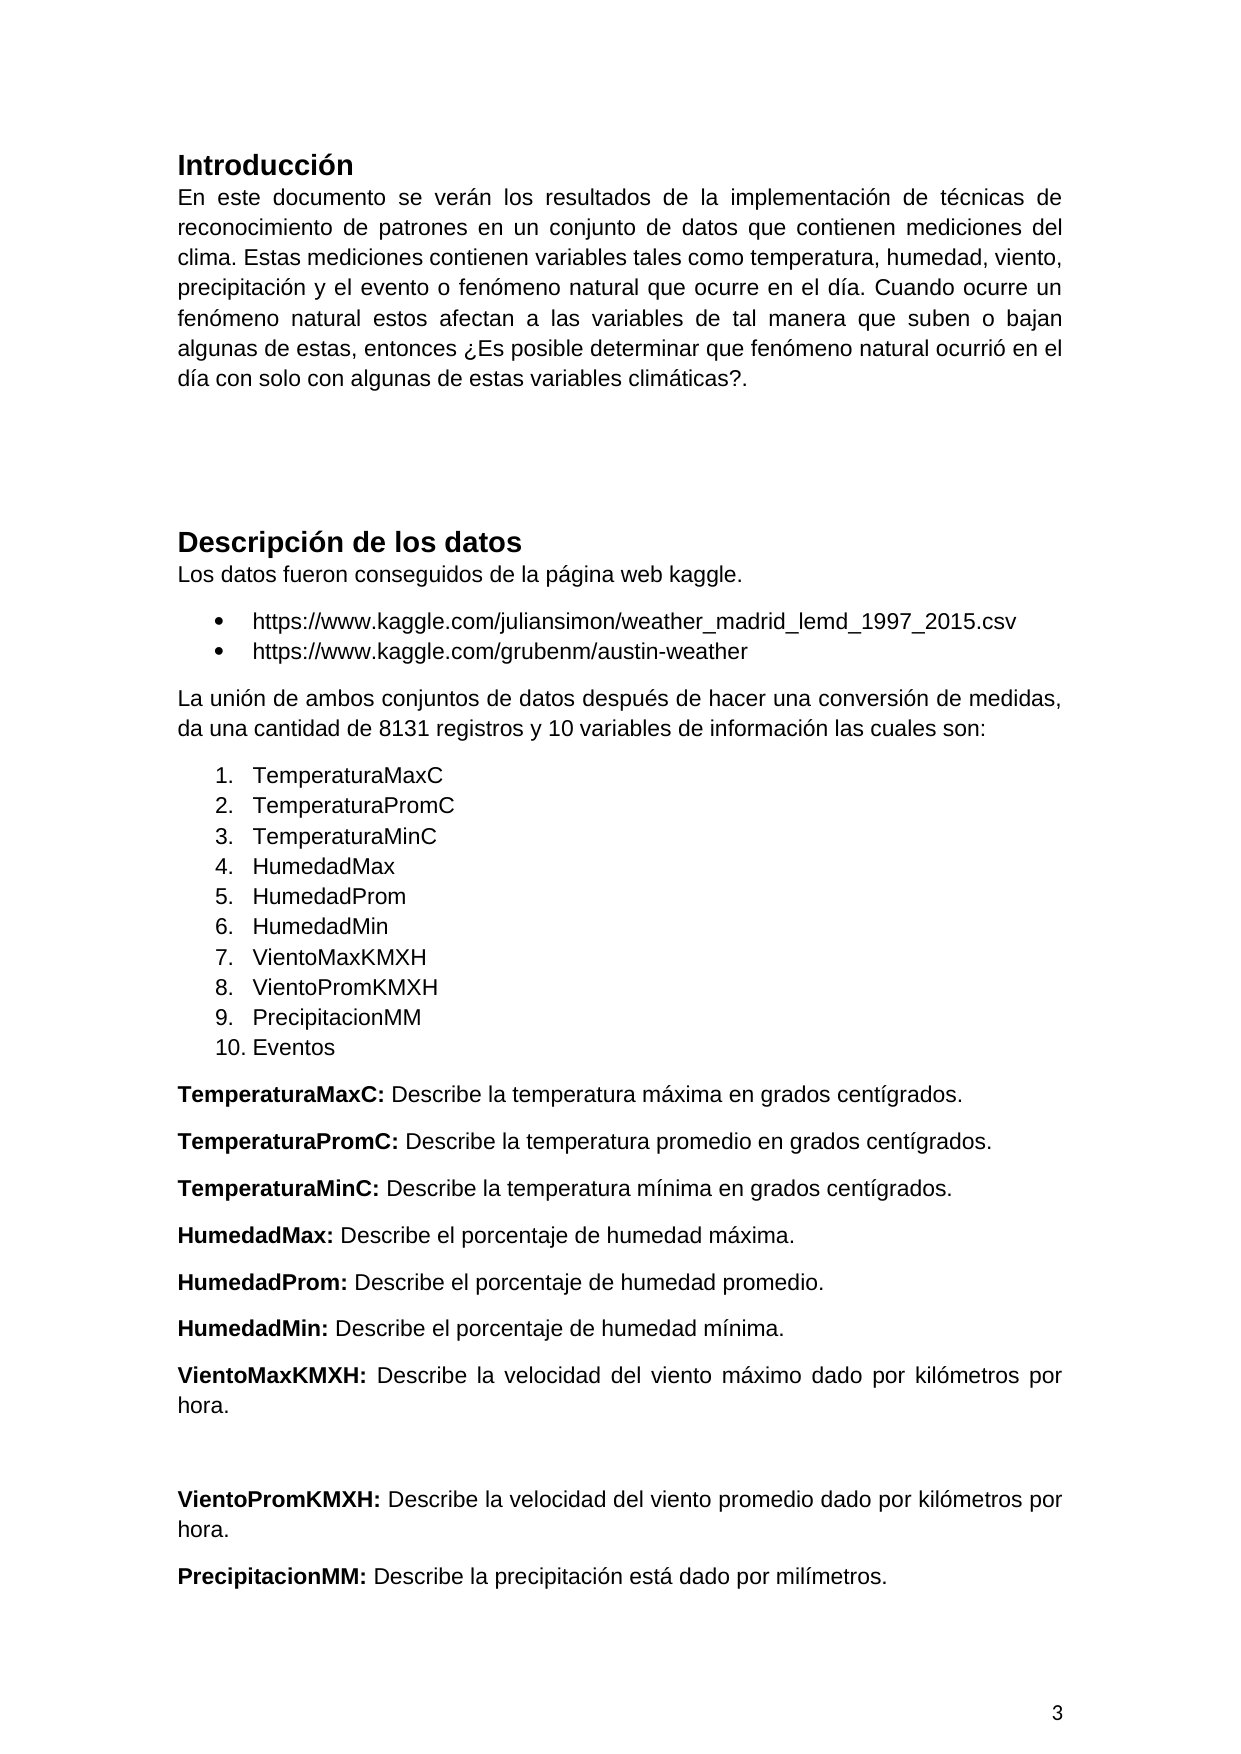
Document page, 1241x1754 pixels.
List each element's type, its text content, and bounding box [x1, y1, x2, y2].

text Los datos fueron conseguidos de la página web kaggle. [177, 561, 1063, 588]
list TemperaturaPromC [215, 792, 1063, 819]
text PrecipitacionMM: Describe la precipitación está dado por milímetros. [177, 1563, 1063, 1590]
list HumedadMin [215, 913, 1063, 940]
text La unión de ambos conjuntos de datos después de hacer una conversión de medidas, da una cantidad de 8131 registros y 10 variables de información las cuales son: [177, 685, 1063, 742]
list Eventos [215, 1034, 1063, 1061]
list VientoPromKMXH [215, 974, 1063, 1000]
list HumedadProm [215, 883, 1063, 909]
text TemperaturaMinC: Describe la temperatura mínima en grados centígrados. [177, 1175, 1063, 1201]
list https://www.kaggle.com/juliansimon/weather_madrid_lemd_1997_2015.csv [215, 608, 1063, 634]
text HumedadProm: Describe el porcentaje de humedad promedio. [177, 1268, 1063, 1295]
subtitle Introducción [177, 148, 1063, 181]
text TemperaturaMaxC: Describe la temperatura máxima en grados centígrados. [177, 1081, 1063, 1107]
text VientoMaxKMXH: Describe la velocidad del viento máximo dado por kilómetros por hora. [177, 1362, 1063, 1419]
list https://www.kaggle.com/grubenm/austin-weather [215, 638, 1063, 665]
text En este documento se verán los resultados de la implementación de técnicas de reconocimiento de patrones en un conjunto de datos que contienen mediciones del clima. Estas mediciones contienen variables tales como temperatura, humedad, viento, precipitación y el evento o fenómeno natural que ocurre en el día. Cuando ocurre un fenómeno natural estos afectan a las variables de tal manera que suben o bajan algunas de estas, entonces ¿Es posible determinar que fenómeno natural ocurrió en el día con solo con algunas de estas variables climáticas?. [177, 184, 1063, 391]
list PrecipitacionMM [215, 1004, 1063, 1030]
text VientoPromKMXH: Describe la velocidad del viento promedio dado por kilómetros por hora. [177, 1486, 1063, 1543]
text HumedadMax: Describe el porcentaje de humedad máxima. [177, 1222, 1063, 1248]
list VientoMaxKMXH [215, 943, 1063, 970]
list TemperaturaMaxC [215, 762, 1063, 789]
list HumedadMax [215, 853, 1063, 879]
list TemperaturaMinC [215, 823, 1063, 849]
subtitle Descripción de los datos [177, 525, 1063, 559]
text HumedadMin: Describe el porcentaje de humedad mínima. [177, 1315, 1063, 1342]
text TemperaturaPromC: Describe la temperatura promedio en grados centígrados. [177, 1128, 1063, 1154]
